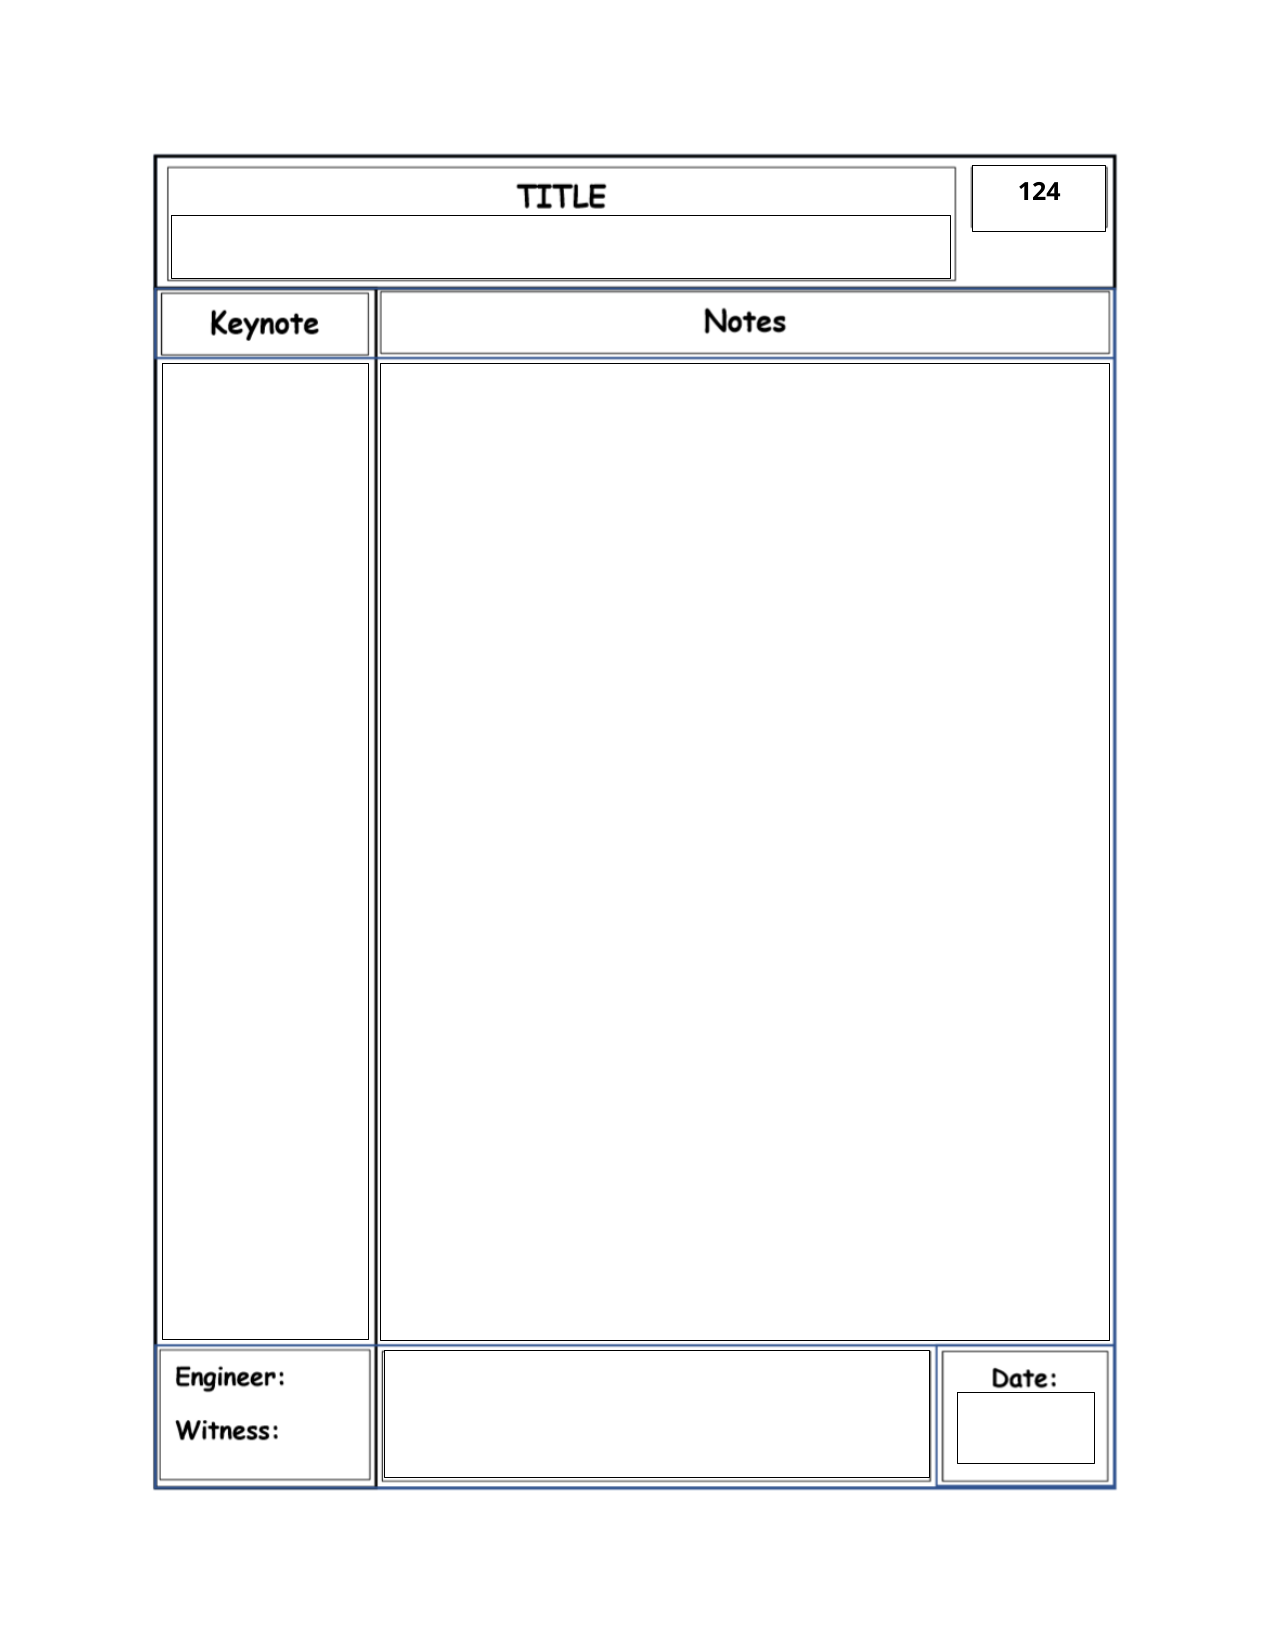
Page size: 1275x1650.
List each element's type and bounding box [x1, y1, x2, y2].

picture [150, 150, 1133, 1501]
